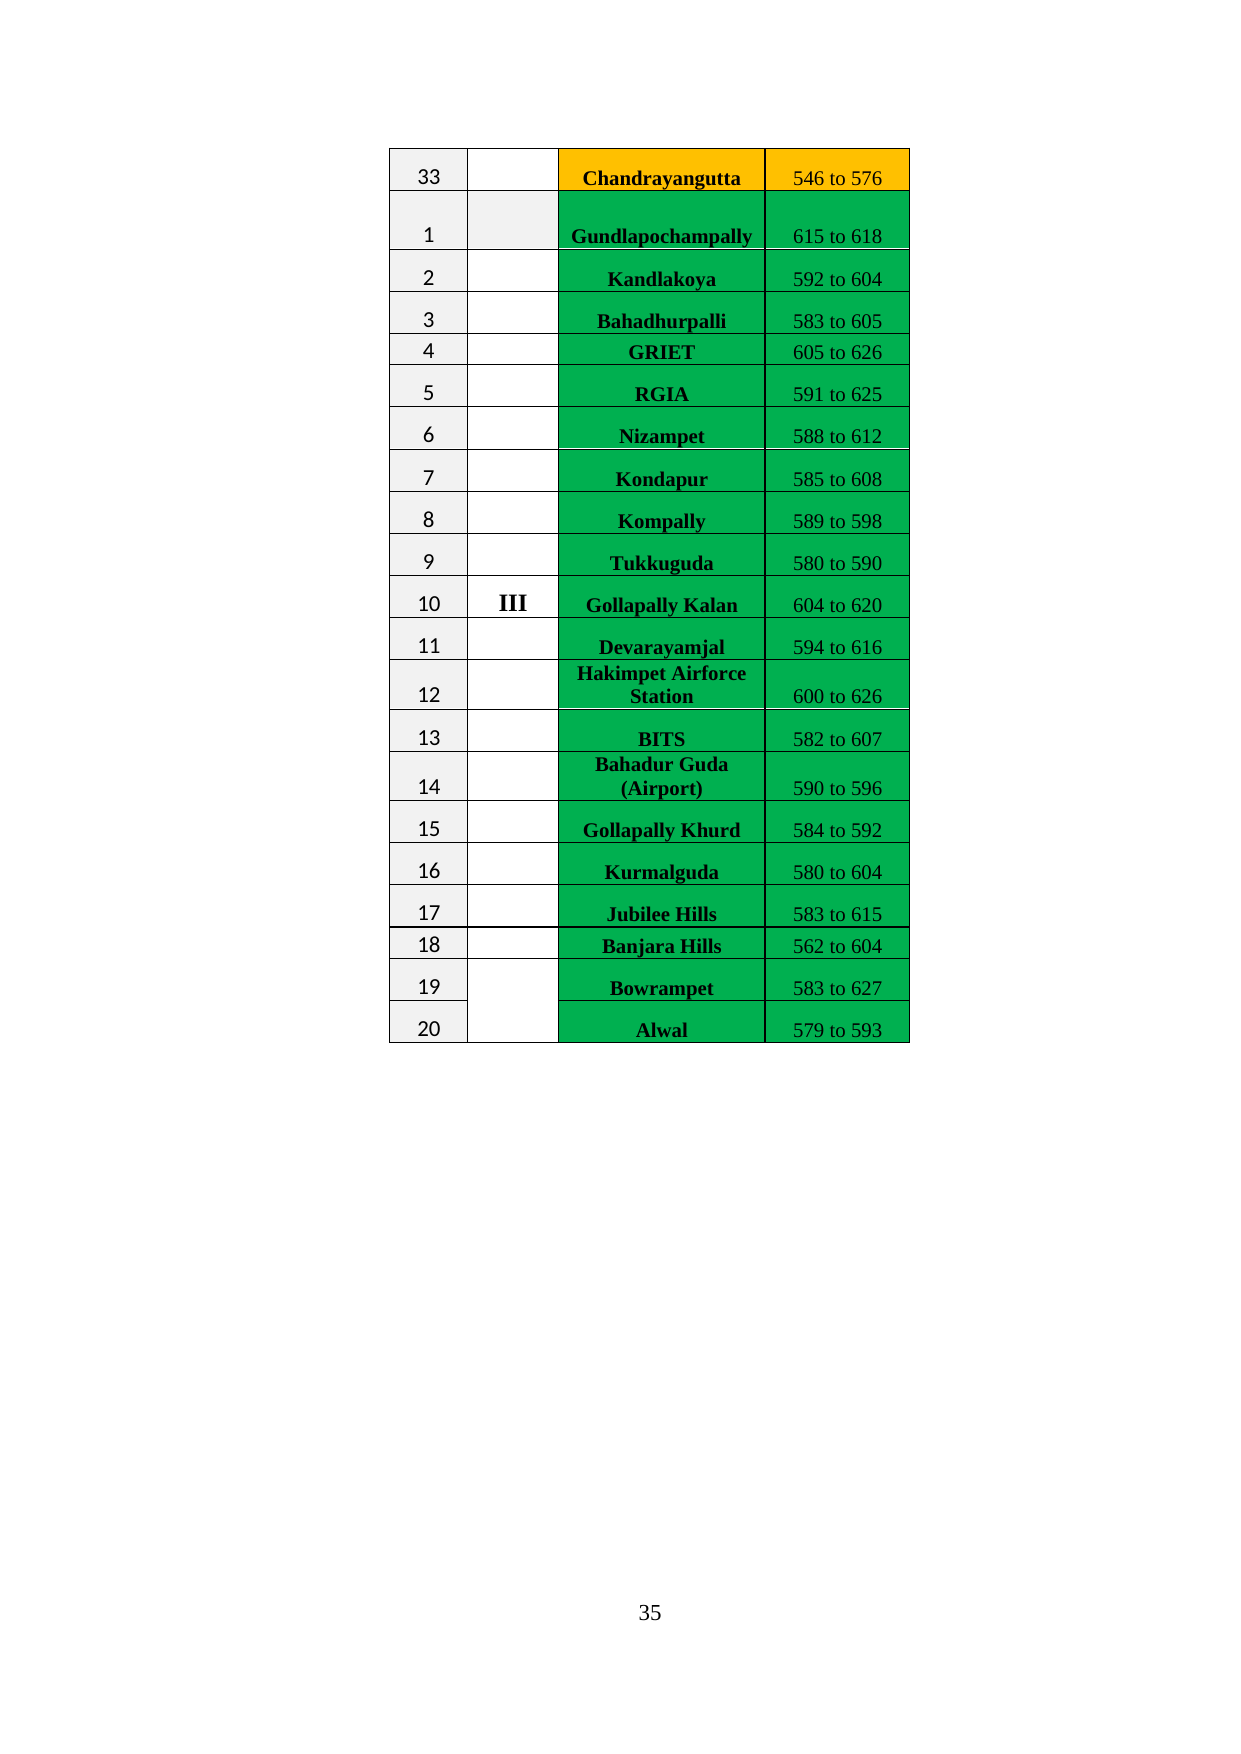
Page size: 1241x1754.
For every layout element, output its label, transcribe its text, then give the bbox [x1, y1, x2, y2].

table_cell Bowrampet [559, 959, 764, 1000]
table_cell 15 [390, 801, 467, 842]
table_cell 4 [390, 334, 467, 364]
table_cell 17 [390, 885, 467, 926]
table_cell 5 [390, 365, 467, 406]
table_cell [468, 843, 558, 884]
table_cell 580 to 604 [766, 843, 909, 884]
table_cell 585 to 608 [766, 450, 909, 491]
table_cell [468, 149, 558, 190]
table_cell 589 to 598 [766, 492, 909, 533]
table_cell BITS [559, 710, 764, 751]
table_cell III [468, 576, 558, 617]
table_cell 9 [390, 534, 467, 575]
table_cell Kompally [559, 492, 764, 533]
table_cell 3 [390, 292, 467, 333]
table_cell Gollapally Khurd [559, 801, 764, 842]
table_cell [468, 710, 558, 751]
table_cell 562 to 604 [766, 928, 909, 958]
table_cell Gundlapochampally [559, 191, 764, 248]
table_cell 2 [390, 250, 467, 291]
table_cell 12 [390, 660, 467, 708]
table_cell [468, 618, 558, 659]
table_cell 16 [390, 843, 467, 884]
table_cell 579 to 593 [766, 1001, 909, 1042]
table_cell 580 to 590 [766, 534, 909, 575]
table_cell 583 to 605 [766, 292, 909, 333]
table_cell Banjara Hills [559, 928, 764, 958]
table_cell Nizampet [559, 407, 764, 448]
table_cell 591 to 625 [766, 365, 909, 406]
table_cell [468, 801, 558, 842]
table_cell 615 to 618 [766, 191, 909, 248]
table_cell 592 to 604 [766, 250, 909, 291]
table_cell 20 [390, 1001, 467, 1042]
table_cell 590 to 596 [766, 752, 909, 800]
table_cell 594 to 616 [766, 618, 909, 659]
table_cell 605 to 626 [766, 334, 909, 364]
table_cell 8 [390, 492, 467, 533]
table_cell [468, 191, 558, 248]
table_cell [468, 292, 558, 333]
table_cell 583 to 615 [766, 885, 909, 926]
table_cell [468, 885, 558, 926]
table_cell [468, 959, 558, 1042]
table_cell 13 [390, 710, 467, 751]
table_cell Chandrayangutta [559, 149, 764, 190]
table_cell Gollapally Kalan [559, 576, 764, 617]
table_cell 10 [390, 576, 467, 617]
table_cell Kondapur [559, 450, 764, 491]
table_cell [468, 660, 558, 708]
table_cell Tukkuguda [559, 534, 764, 575]
table_cell [468, 334, 558, 364]
table_cell 583 to 627 [766, 959, 909, 1000]
table_cell Kandlakoya [559, 250, 764, 291]
table_cell 546 to 576 [766, 149, 909, 190]
table_cell 588 to 612 [766, 407, 909, 448]
table_cell Bahadhurpalli [559, 292, 764, 333]
table_cell GRIET [559, 334, 764, 364]
table_cell [468, 928, 558, 958]
table_cell [468, 450, 558, 491]
table_cell 33 [390, 149, 467, 190]
table_cell 604 to 620 [766, 576, 909, 617]
table_cell Bahadur Guda (Airport) [559, 752, 764, 800]
table_cell [468, 365, 558, 406]
table_cell RGIA [559, 365, 764, 406]
table_cell 19 [390, 959, 467, 1000]
table_cell [468, 752, 558, 800]
table_cell 582 to 607 [766, 710, 909, 751]
table_cell Jubilee Hills [559, 885, 764, 926]
table_cell Hakimpet Airforce Station [559, 660, 764, 708]
table_cell 14 [390, 752, 467, 800]
table_cell 584 to 592 [766, 801, 909, 842]
table_cell 6 [390, 407, 467, 448]
table_cell [468, 407, 558, 448]
table_cell Devarayamjal [559, 618, 764, 659]
table_cell 11 [390, 618, 467, 659]
table_cell [468, 250, 558, 291]
table_cell 18 [390, 928, 467, 958]
table_cell [468, 534, 558, 575]
table_cell 7 [390, 450, 467, 491]
table_cell Alwal [559, 1001, 764, 1042]
table_cell [468, 492, 558, 533]
table_cell 1 [390, 191, 467, 248]
table_cell 600 to 626 [766, 660, 909, 708]
table_cell Kurmalguda [559, 843, 764, 884]
